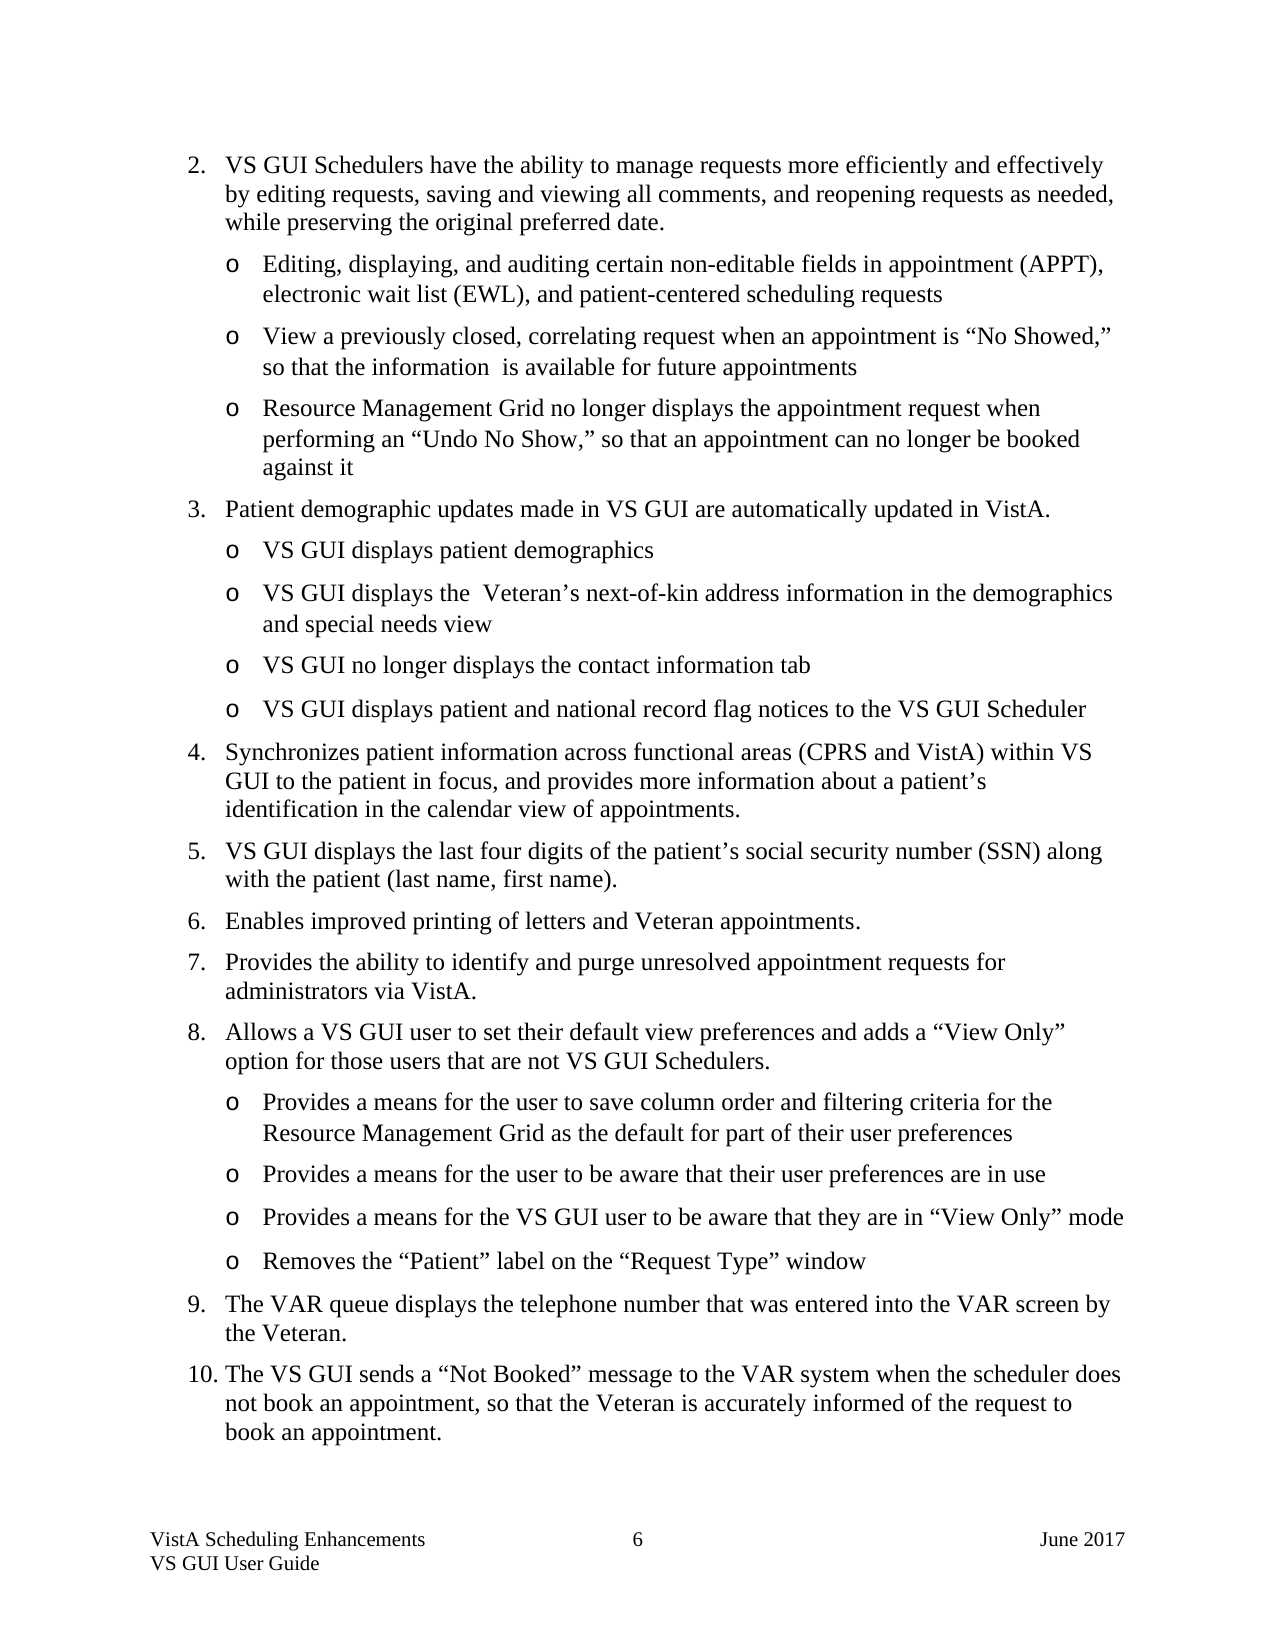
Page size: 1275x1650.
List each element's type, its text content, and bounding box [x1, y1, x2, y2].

list Provides a means for the user to save column order and filtering criteria for the Resource Management Grid as the default for part of their user preferences [225, 1087, 1125, 1147]
list VS GUI no longer displays the contact information tab [225, 650, 1125, 681]
list The VS GUI sends a “Not Booked” message to the VAR system when the scheduler does not book an appointment, so that the Veteran is accurately informed of the request to book an appointment. [187, 1359, 1125, 1445]
list Provides a means for the VS GUI user to be aware that they are in “View Only” mode [225, 1202, 1125, 1233]
list Resource Management Grid no longer displays the appointment request when performing an “Undo No Show,” so that an appointment can no longer be booked against it [225, 393, 1125, 481]
list Removes the “Patient” label on the “Request Type” window [225, 1246, 1125, 1277]
list Synchronizes patient information across functional areas (CPRS and VistA) within VS GUI to the patient in focus, and provides more information about a patient’s identification in the calendar view of appointments. [187, 737, 1125, 823]
list VS GUI displays the last four digits of the patient’s social security number (SSN) along with the patient (last name, first name). [187, 836, 1125, 893]
list Provides a means for the user to be aware that their user preferences are in use [225, 1159, 1125, 1190]
list VS GUI displays the Veteran’s next-of-kin address information in the demographics and special needs view [225, 578, 1125, 638]
list VS GUI displays patient and national record flag notices to the VS GUI Scheduler [225, 694, 1125, 724]
list Editing, displaying, and auditing certain non-editable fields in appointment (APPT), electronic wait list (EWL), and patient-centered scheduling requests [225, 249, 1125, 308]
list The VAR queue displays the telephone number that was entered into the VAR screen by the Veteran. [187, 1289, 1125, 1347]
list VS GUI Schedulers have the ability to manage requests more efficiently and effectively by editing requests, saving and viewing all comments, and reopening requests as needed, while preserving the original preferred date. [187, 150, 1125, 236]
list Allows a VS GUI user to set their default view preferences and adds a “View Only” option for those users that are not VS GUI Schedulers. [187, 1017, 1125, 1074]
list View a previously closed, correlating request when an appointment is “No Showed,” so that the information is available for future appointments [225, 321, 1125, 380]
list Patient demographic updates made in VS GUI are automatically updated in VistA. [187, 494, 1125, 522]
list Enables improved printing of letters and Veteran appointments. [187, 906, 1125, 934]
list Provides the ability to identify and purge unresolved appointment requests for administrators via VistA. [187, 947, 1125, 1004]
list VS GUI displays patient demographics [225, 535, 1125, 566]
